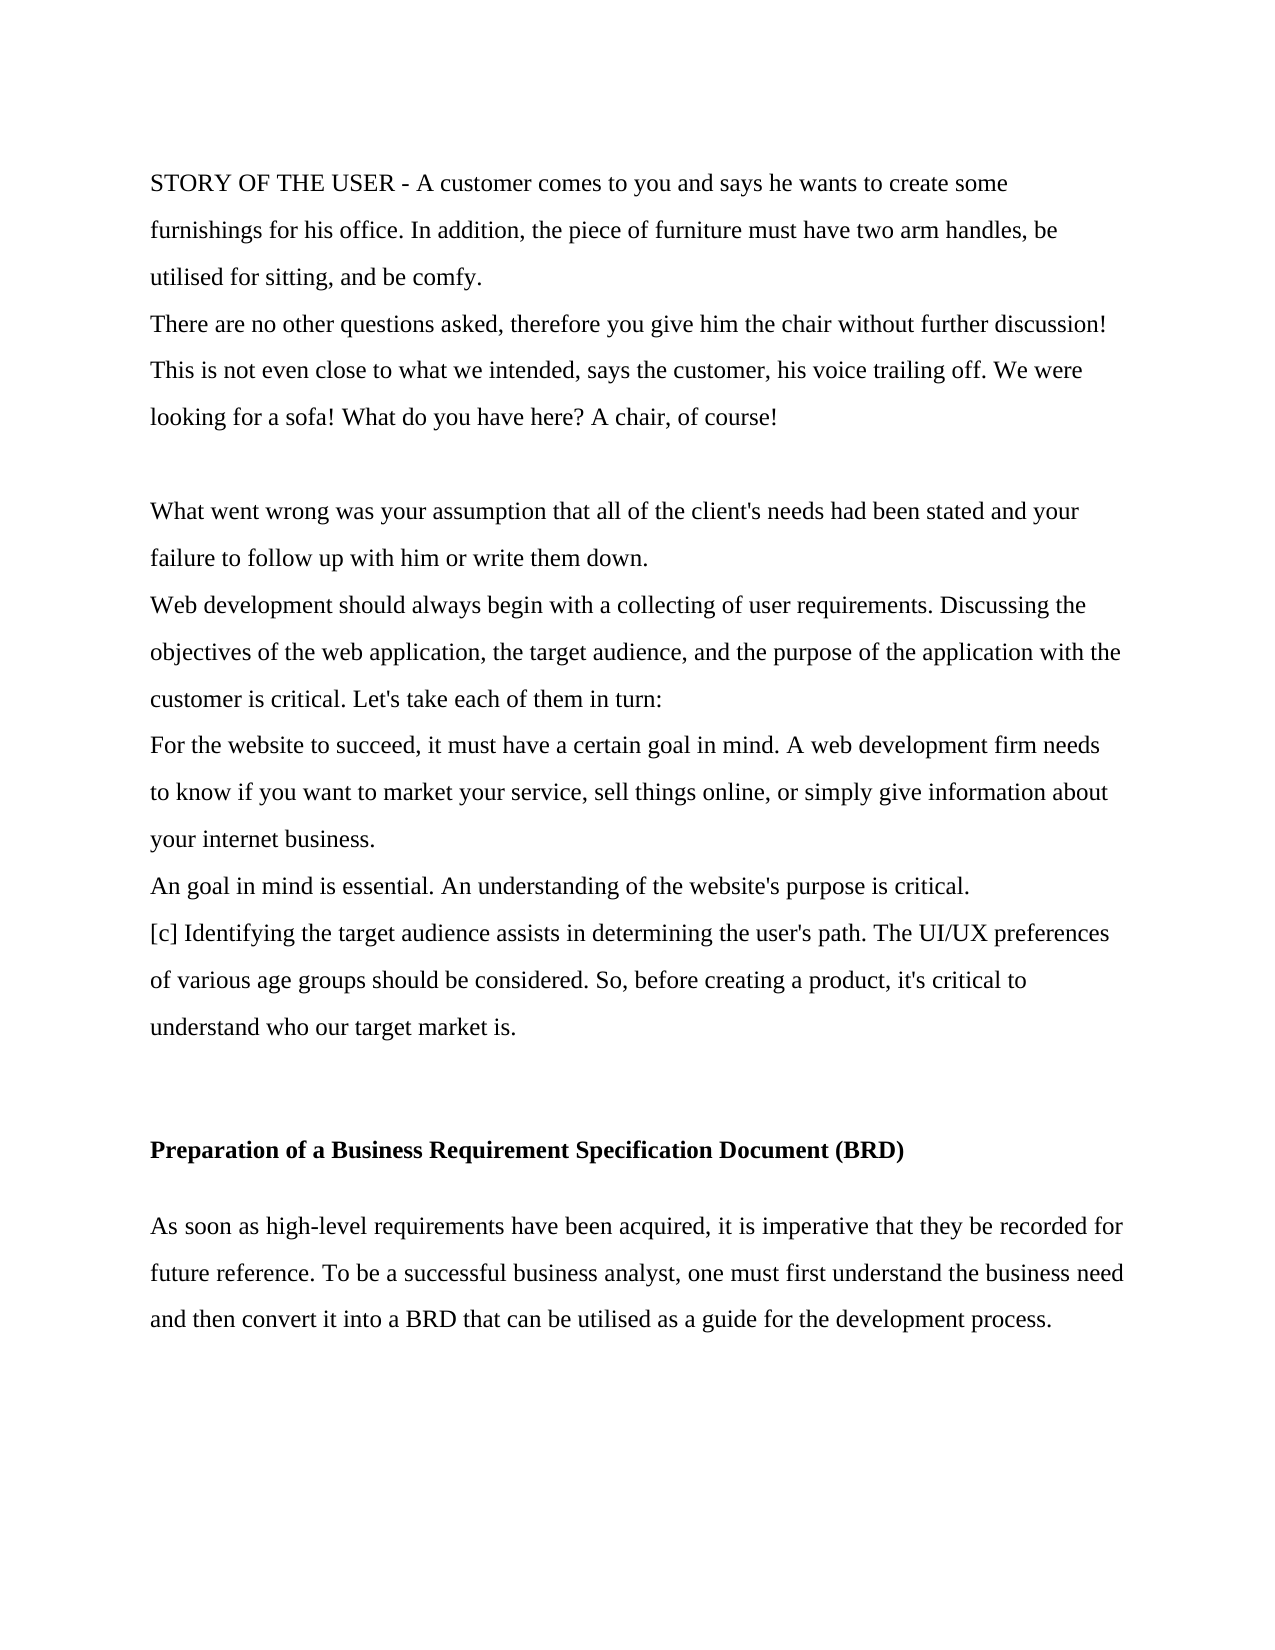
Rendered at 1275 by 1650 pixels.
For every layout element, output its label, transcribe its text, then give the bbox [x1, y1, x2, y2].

text For the website to succeed, it must have a certain goal in mind. A web development firm needs to know if you want to market your service, sell things online, or simply give information about your internet business. [150, 712, 1125, 853]
text As soon as high-level requirements have been acquired, it is imperative that they be recorded for future reference. To be a successful business analyst, one must first understand the business need and then convert it into a BRD that can be utilised as a guide for the development process. [150, 1193, 1125, 1333]
text What went wrong was your assumption that all of the client's needs had been stated and your failure to follow up with him or write them down. [150, 478, 1125, 572]
text [c] Identifying the target audience assists in determining the user's path. The UI/UX preferences of various age groups should be considered. So, before creating a product, it's critical to understand who our target market is. [150, 900, 1125, 1041]
text STORY OF THE USER - A customer comes to you and says he wants to create some furnishings for his office. In addition, the piece of furniture must have two arm handles, be utilised for sitting, and be comfy. [150, 150, 1125, 291]
text There are no other questions asked, therefore you give him the chair without further discussion! [150, 291, 1125, 337]
text Web development should always begin with a collecting of user requirements. Discussing the objectives of the web application, the target audience, and the purpose of the application with the customer is critical. Let's take each of them in turn: [150, 572, 1125, 712]
text An goal in mind is essential. An understanding of the website's purpose is critical. [150, 853, 1125, 900]
text Preparation of a Business Requirement Specification Document (BRD) [150, 1117, 1125, 1163]
text This is not even close to what we intended, says the customer, his voice trailing off. We were looking for a sofa! What do you have here? A chair, of course! [150, 337, 1125, 431]
